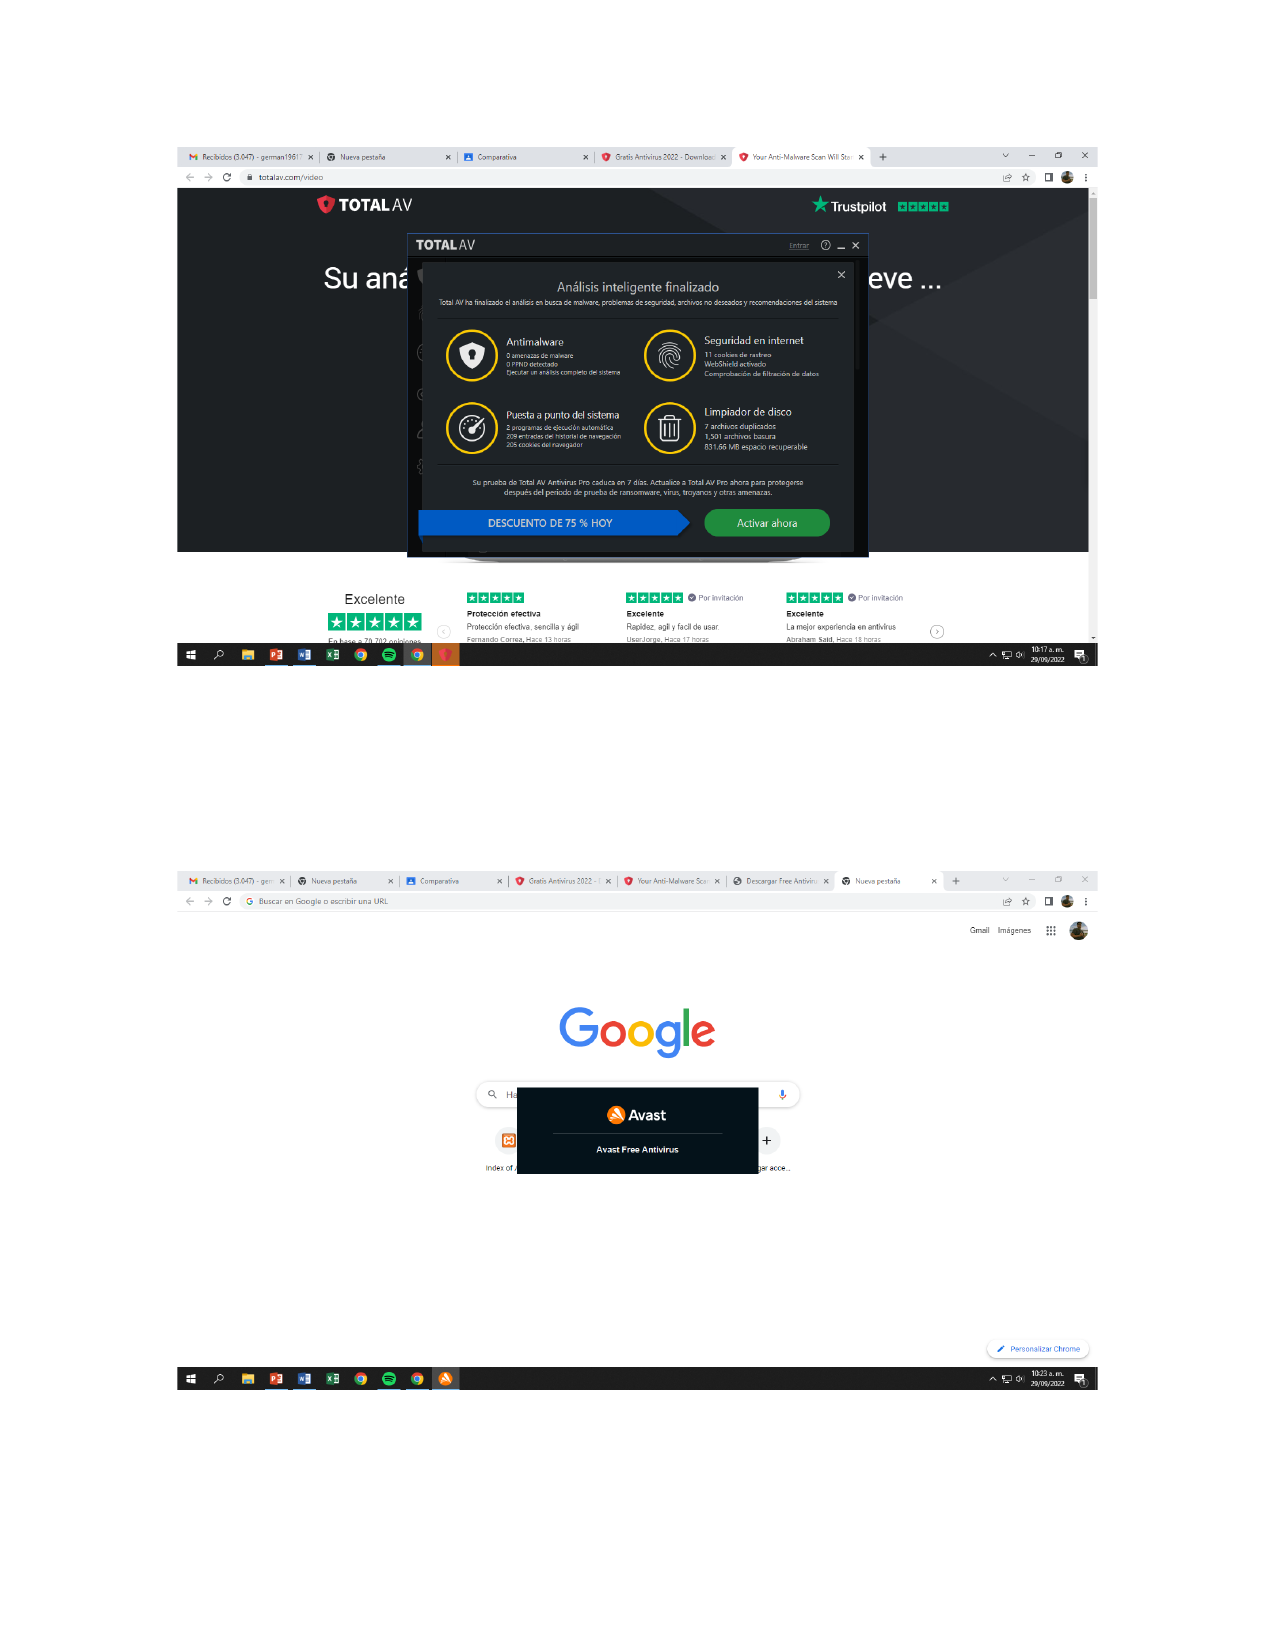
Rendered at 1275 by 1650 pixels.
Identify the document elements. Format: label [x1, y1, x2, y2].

picture [177, 871, 1098, 1390]
picture [177, 147, 1098, 666]
